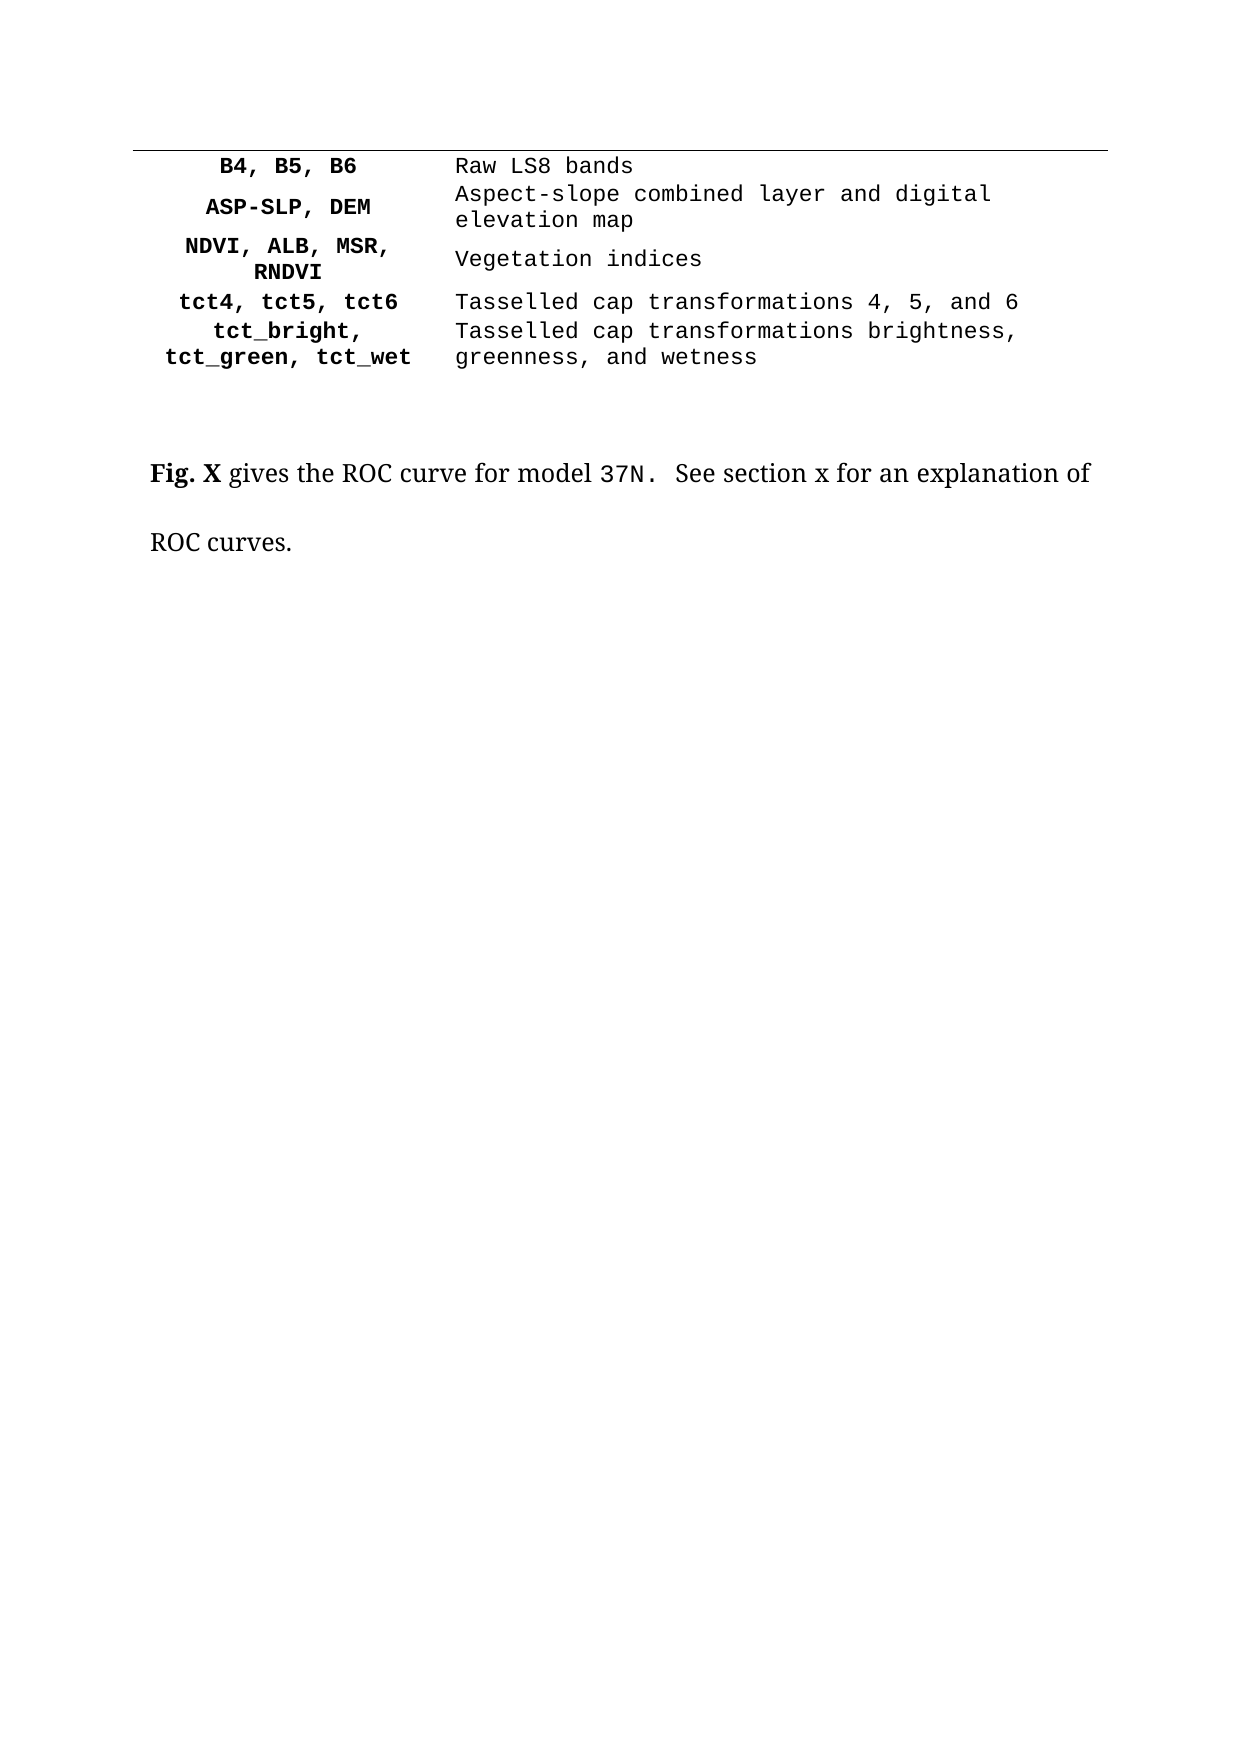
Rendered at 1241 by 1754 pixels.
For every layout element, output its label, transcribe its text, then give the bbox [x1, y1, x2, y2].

table_cell Vegetation indices [444, 235, 1108, 287]
table_cell B4, B5, B6 [133, 151, 444, 183]
table_cell tct4, tct5, tct6 [133, 287, 444, 319]
table_cell ASP-SLP, DEM [133, 183, 444, 235]
table_cell Aspect-slope combined layer and digital elevation map [444, 183, 1108, 235]
table_cell Tasselled cap transformations 4, 5, and 6 [444, 287, 1108, 319]
table_cell tct_bright, tct_green, tct_wet [133, 319, 444, 371]
text Fig. X gives the ROC curve for model 37N. See section x for an explanation of ROC curves. [150, 456, 1090, 558]
table_cell NDVI, ALB, MSR, RNDVI [133, 235, 444, 287]
table_cell Raw LS8 bands [444, 151, 1108, 183]
table_cell Tasselled cap transformations brightness, greenness, and wetness [444, 319, 1108, 371]
